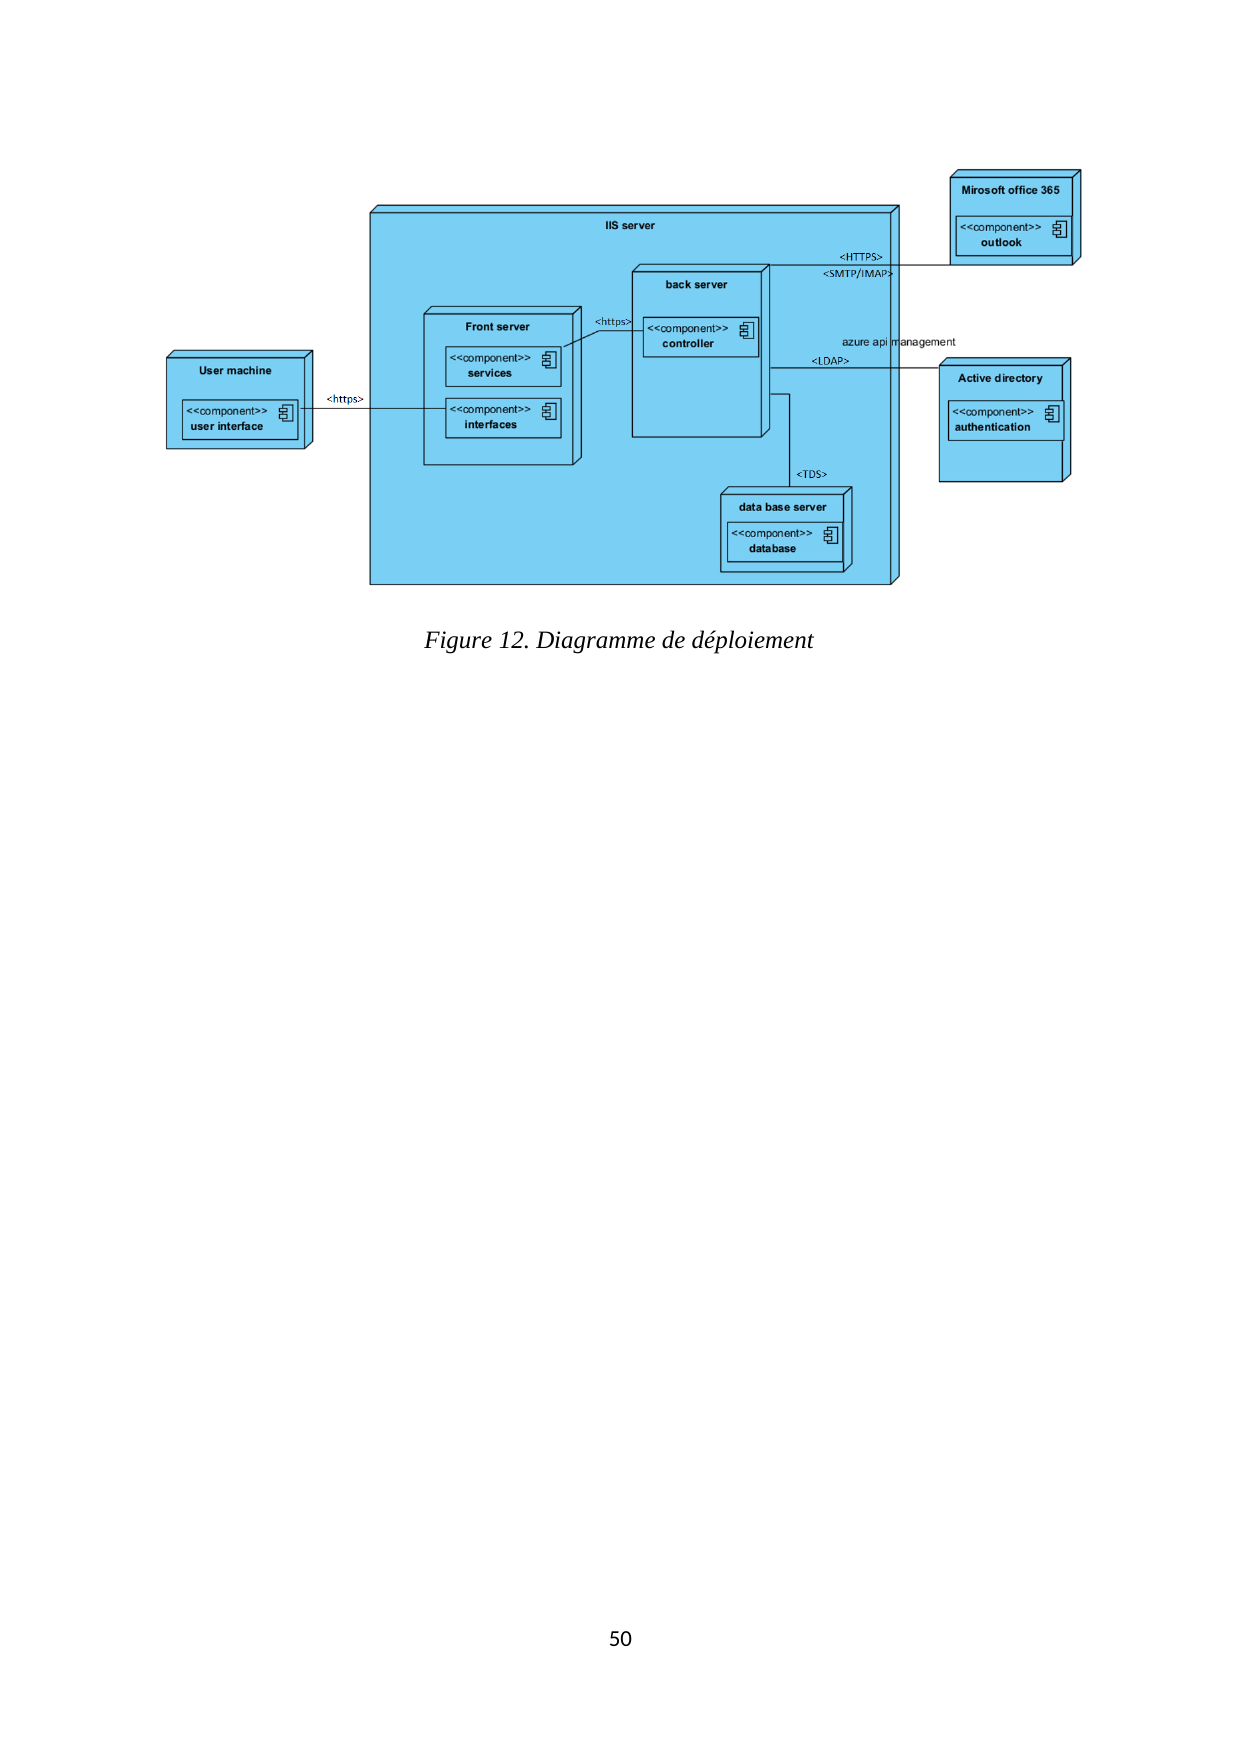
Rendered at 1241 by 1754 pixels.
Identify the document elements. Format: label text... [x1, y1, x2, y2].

text Figure 12. Diagramme de déploiement [148, 625, 1093, 653]
picture [147, 147, 1093, 595]
